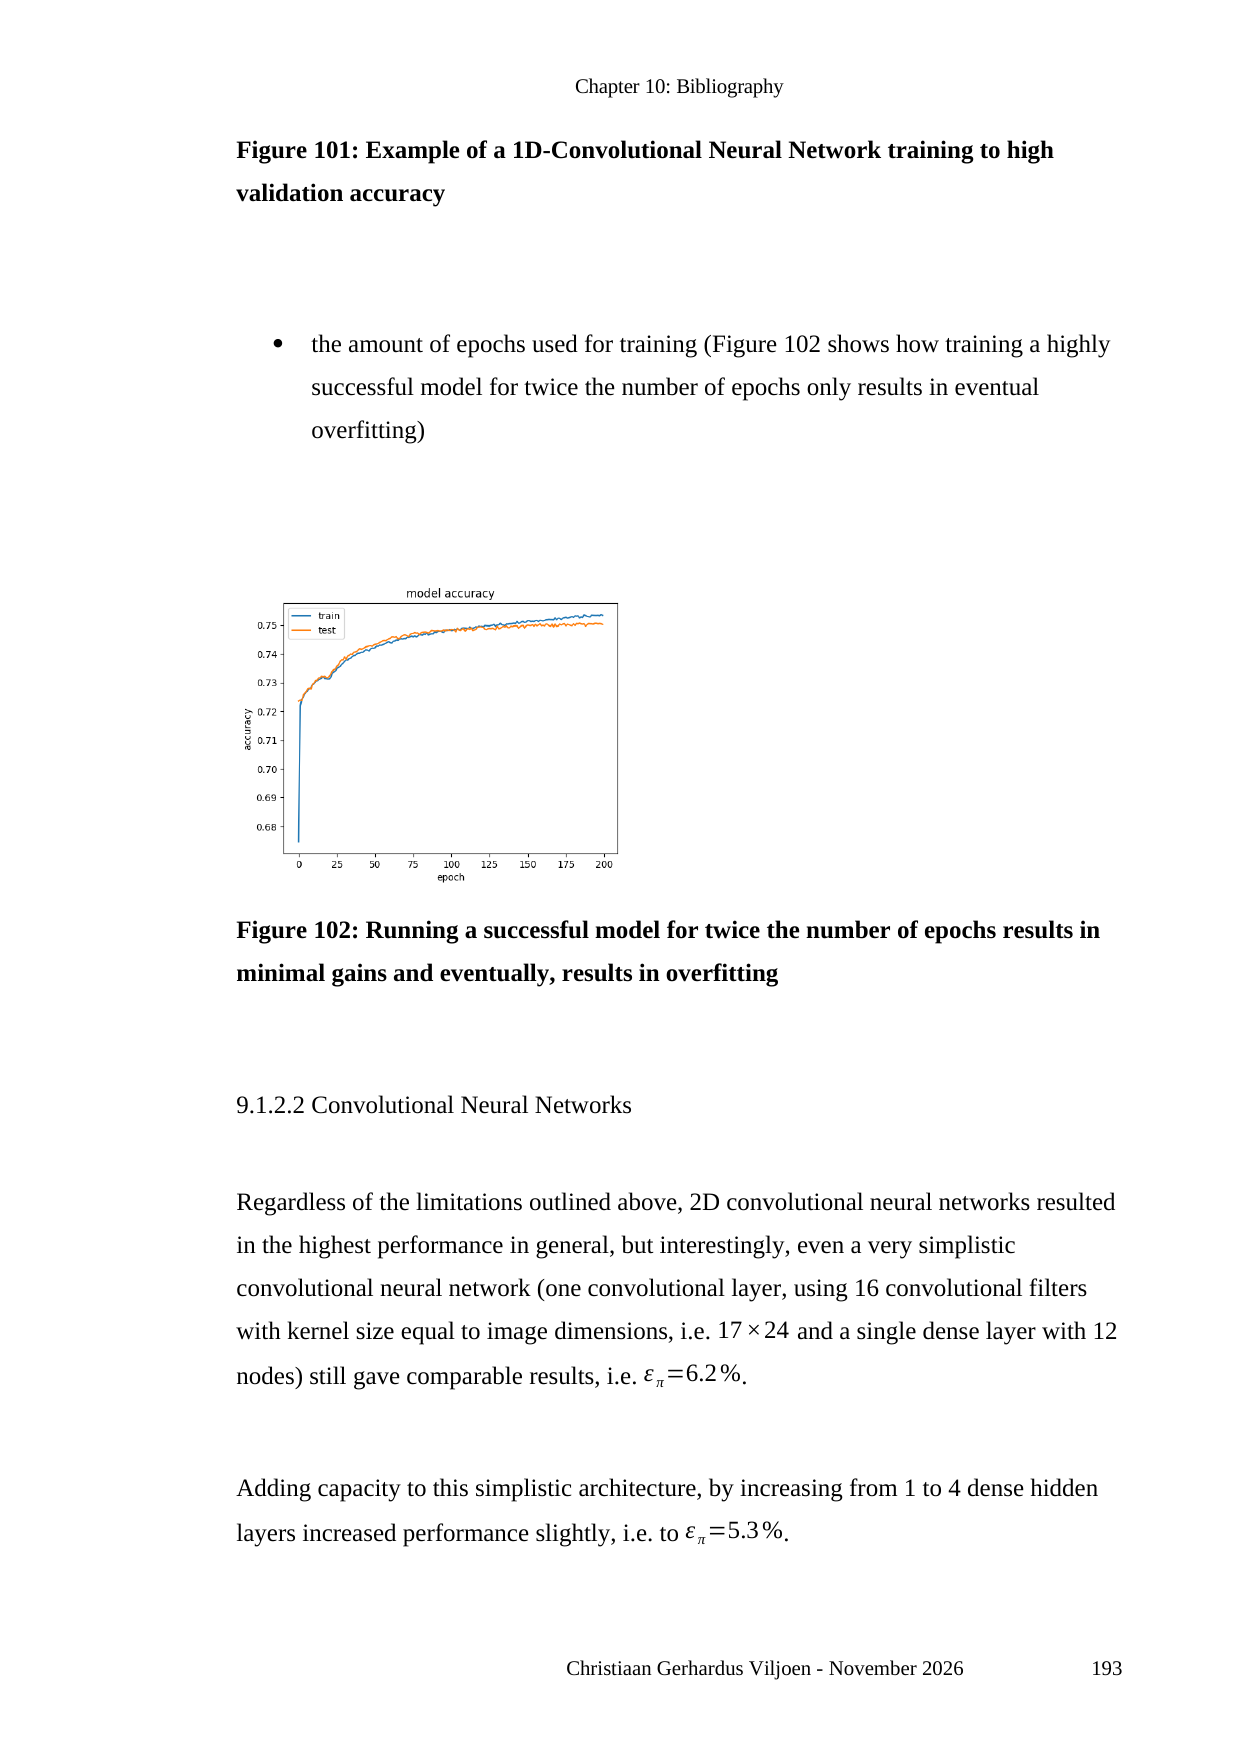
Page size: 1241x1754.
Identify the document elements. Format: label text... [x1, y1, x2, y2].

list the amount of epochs used for training (Figure 102 shows how training a highly successful model for twice the number of epochs only results in eventual overfitting) [274, 329, 1122, 444]
text Regardless of the limitations outlined above, 2D convolutional neural networks resulted in the highest performance in general, but interestingly, even a very simplistic convolutional neural network (one convolutional layer, using 16 convolutional filters with kernel size equal to image dimensions, i.e. and a single dense layer with 12 nodes) still gave comparable results, i.e. . [236, 1187, 1122, 1391]
text Adding capacity to this simplistic architecture, by increasing from 1 to 4 dense hidden layers increased performance slightly, i.e. to . [236, 1473, 1122, 1548]
picture [236, 581, 626, 889]
subtitle Convolutional Neural Networks [236, 1090, 1122, 1119]
